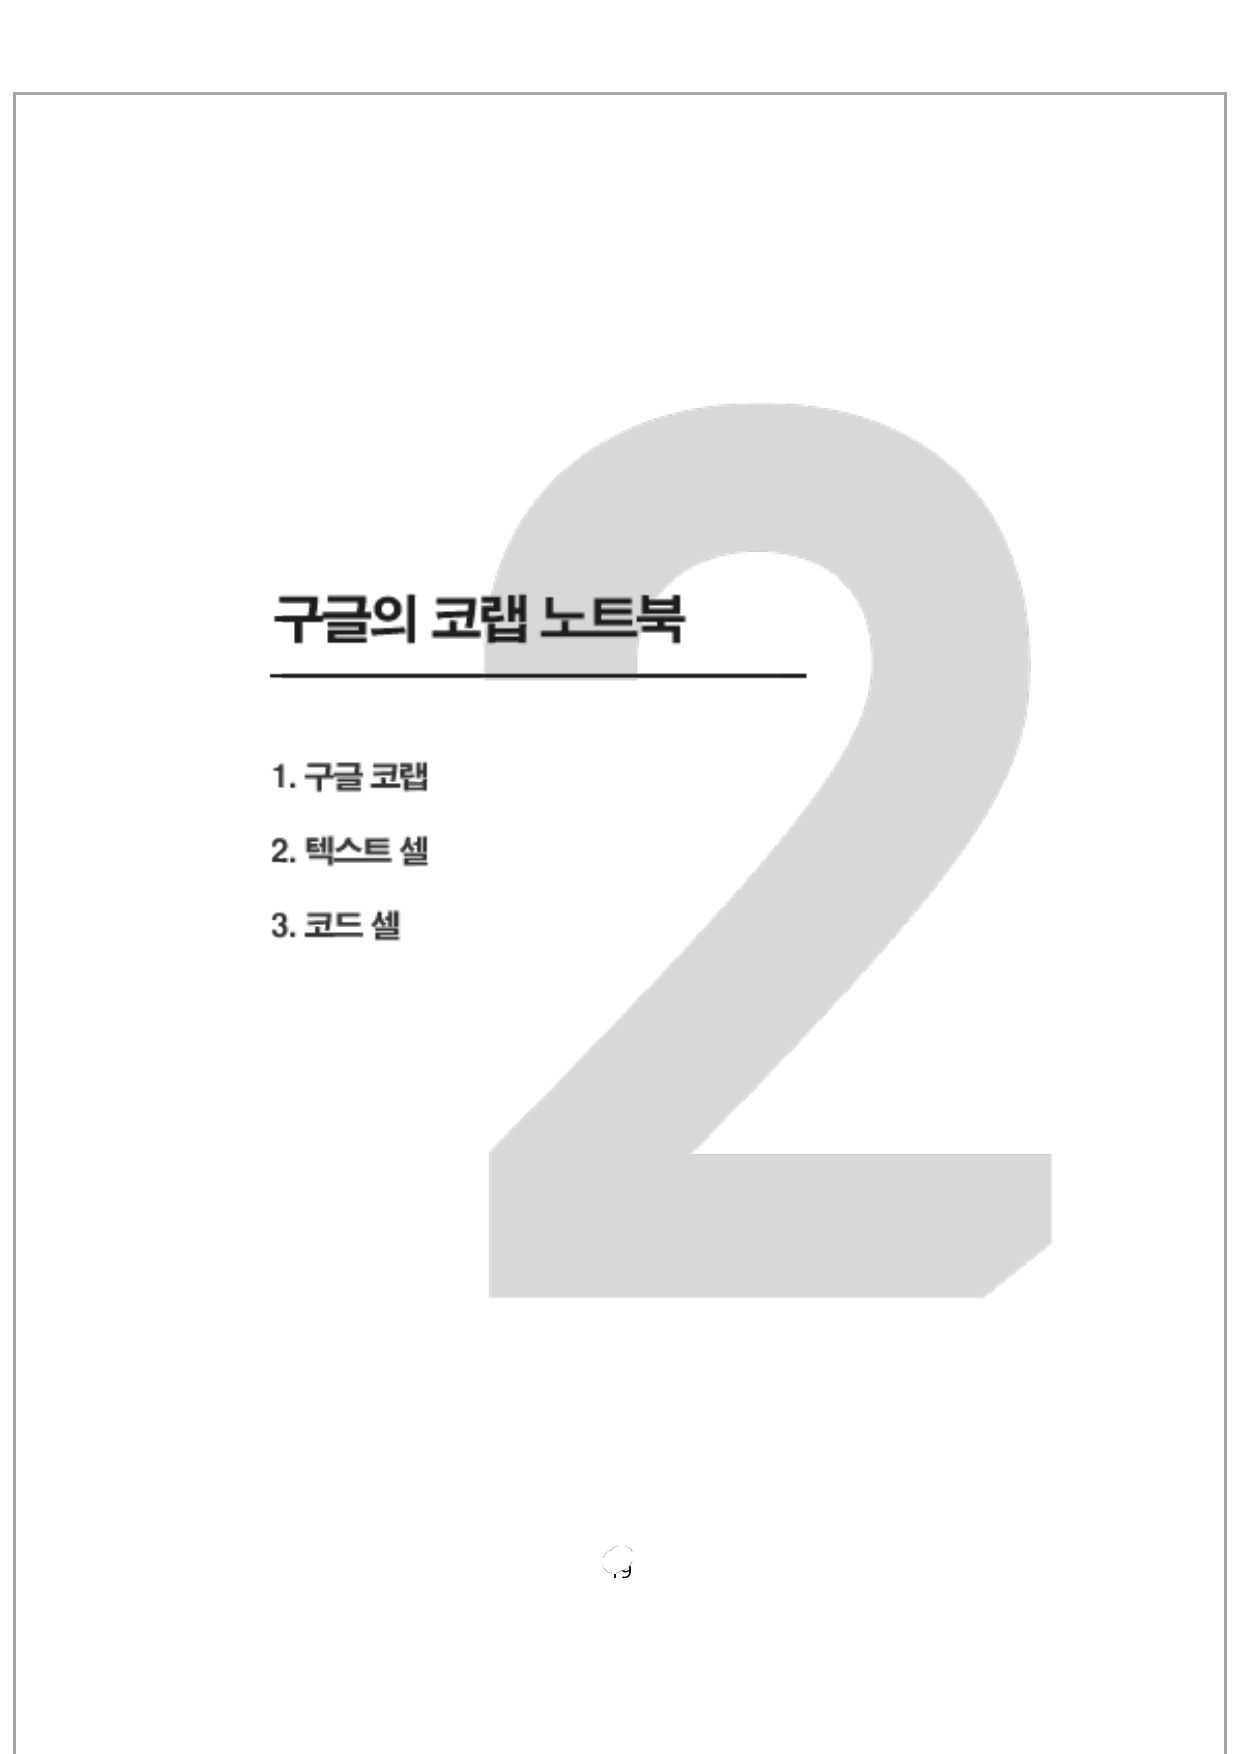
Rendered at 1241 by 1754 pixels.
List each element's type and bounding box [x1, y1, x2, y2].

picture [602, 1545, 633, 1574]
picture [150, 177, 1091, 1528]
